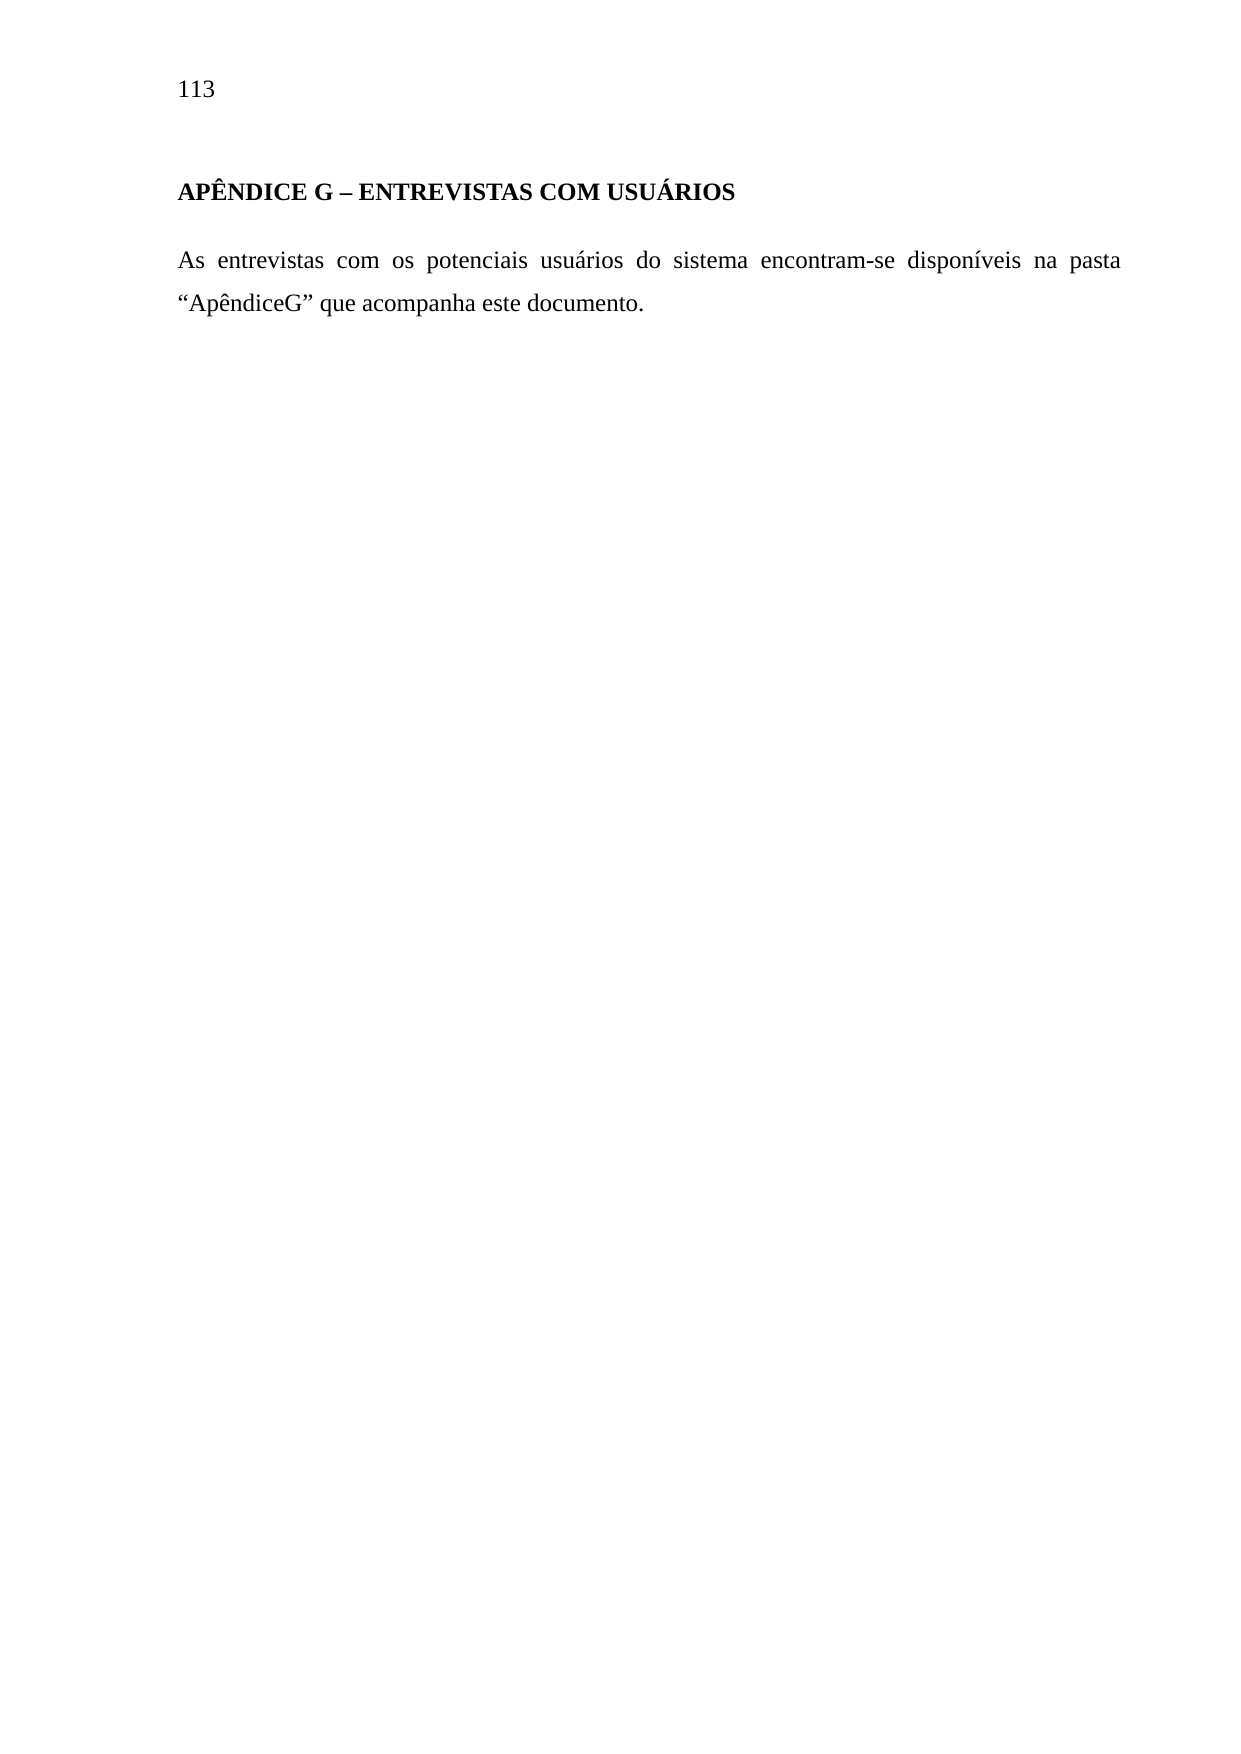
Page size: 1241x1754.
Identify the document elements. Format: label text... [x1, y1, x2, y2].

text As entrevistas com os potenciais usuários do sistema encontram-se disponíveis na pasta “ApêndiceG” que acompanha este documento. [177, 245, 1122, 317]
subtitle APÊNDICE G – ENTREVISTAS COM USUÁRIOS [177, 177, 1122, 206]
